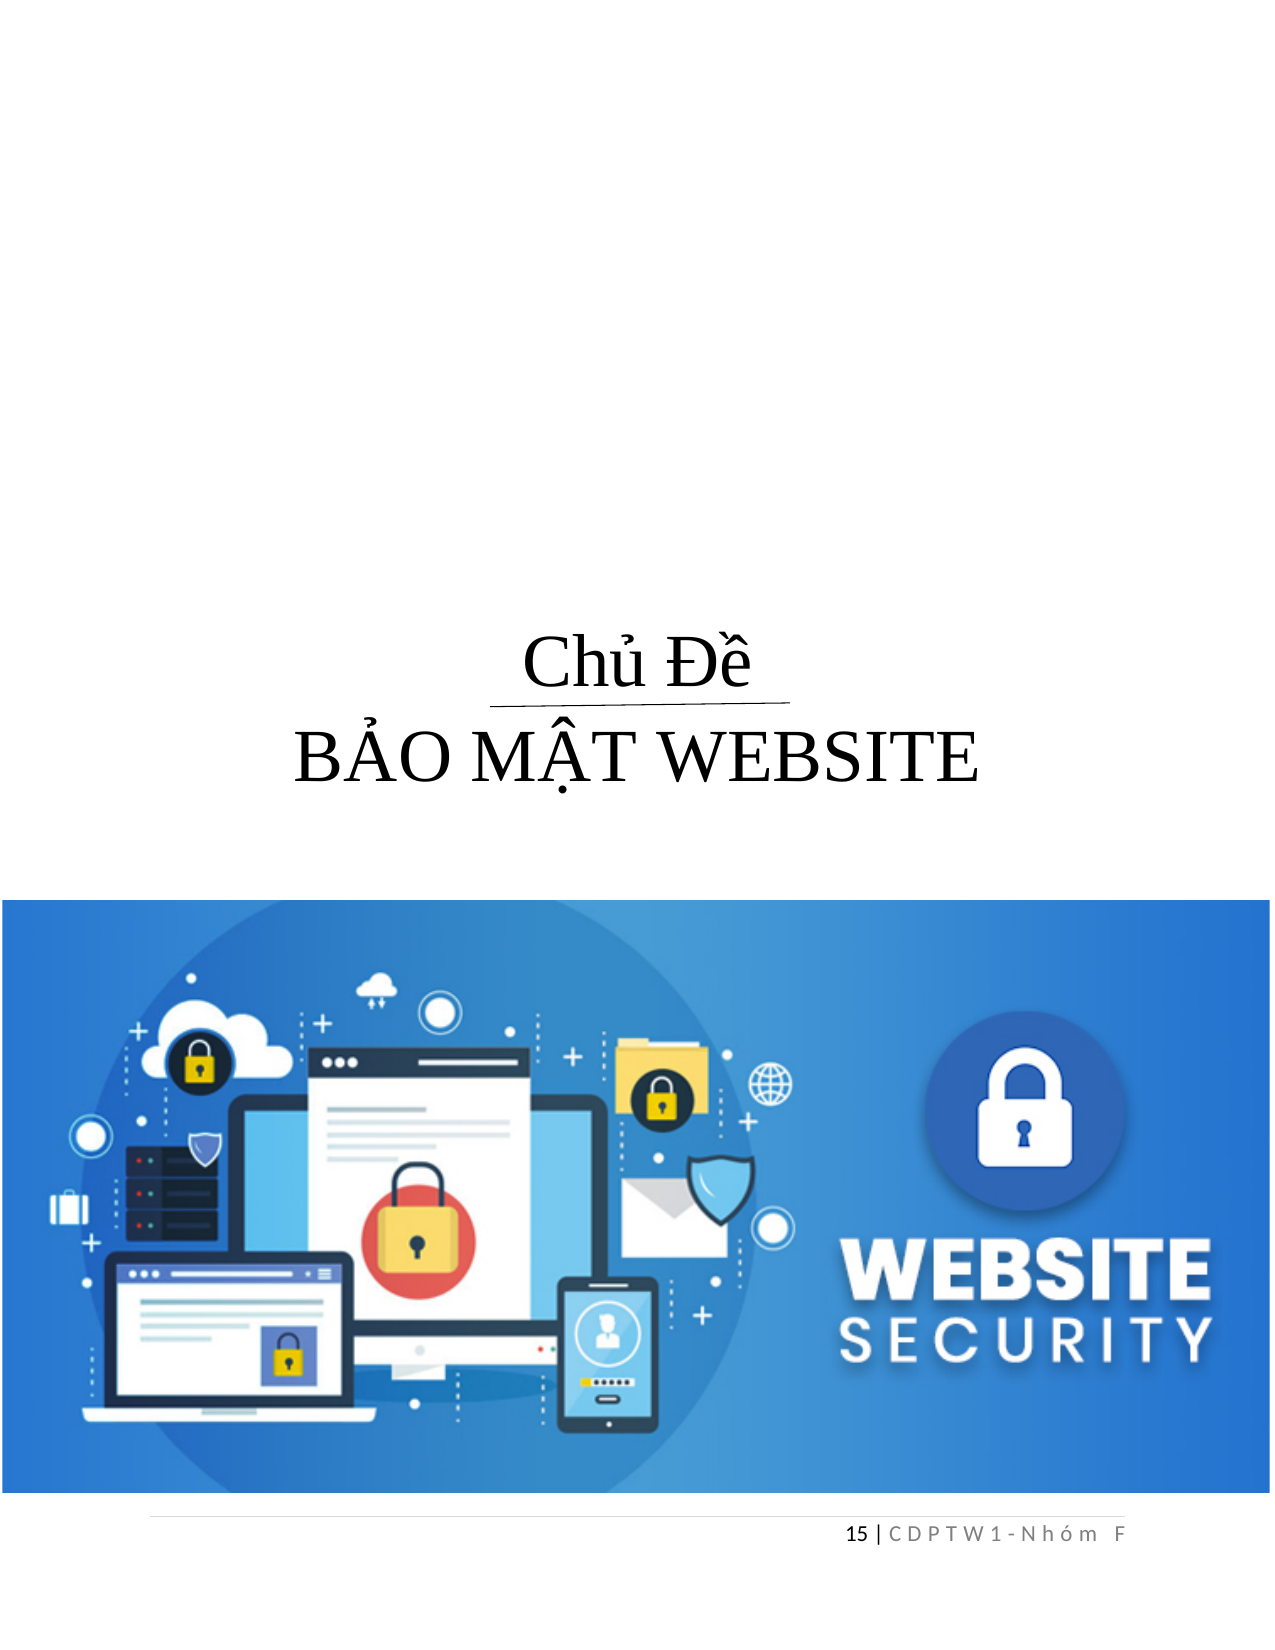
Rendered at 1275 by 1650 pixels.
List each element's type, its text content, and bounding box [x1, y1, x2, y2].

picture [2, 900, 1270, 1493]
text Chủ Đề [150, 617, 1125, 703]
text BẢO MẬT WEBSITE [150, 711, 1125, 797]
